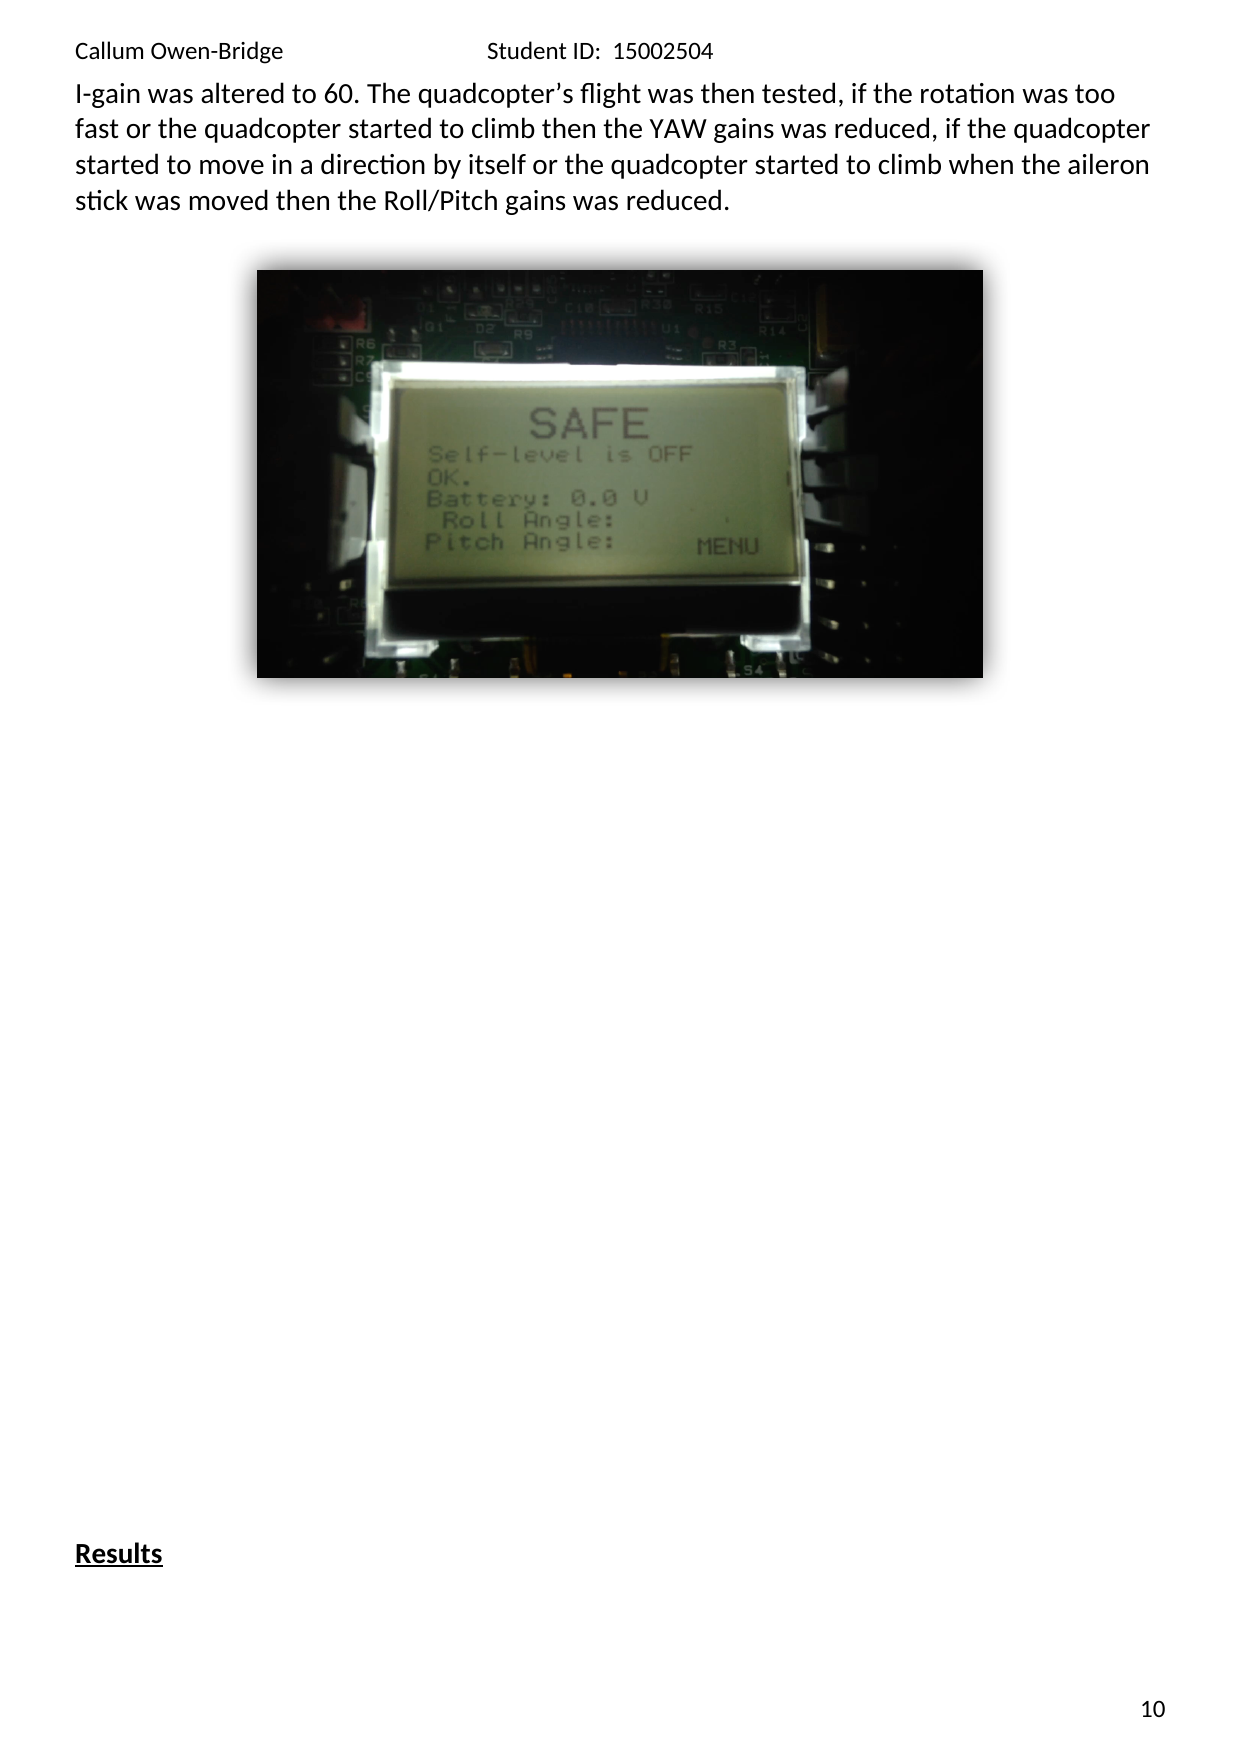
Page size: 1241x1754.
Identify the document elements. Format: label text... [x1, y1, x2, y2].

text Results [75, 1535, 1165, 1571]
picture [257, 270, 983, 678]
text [75, 75, 1165, 217]
